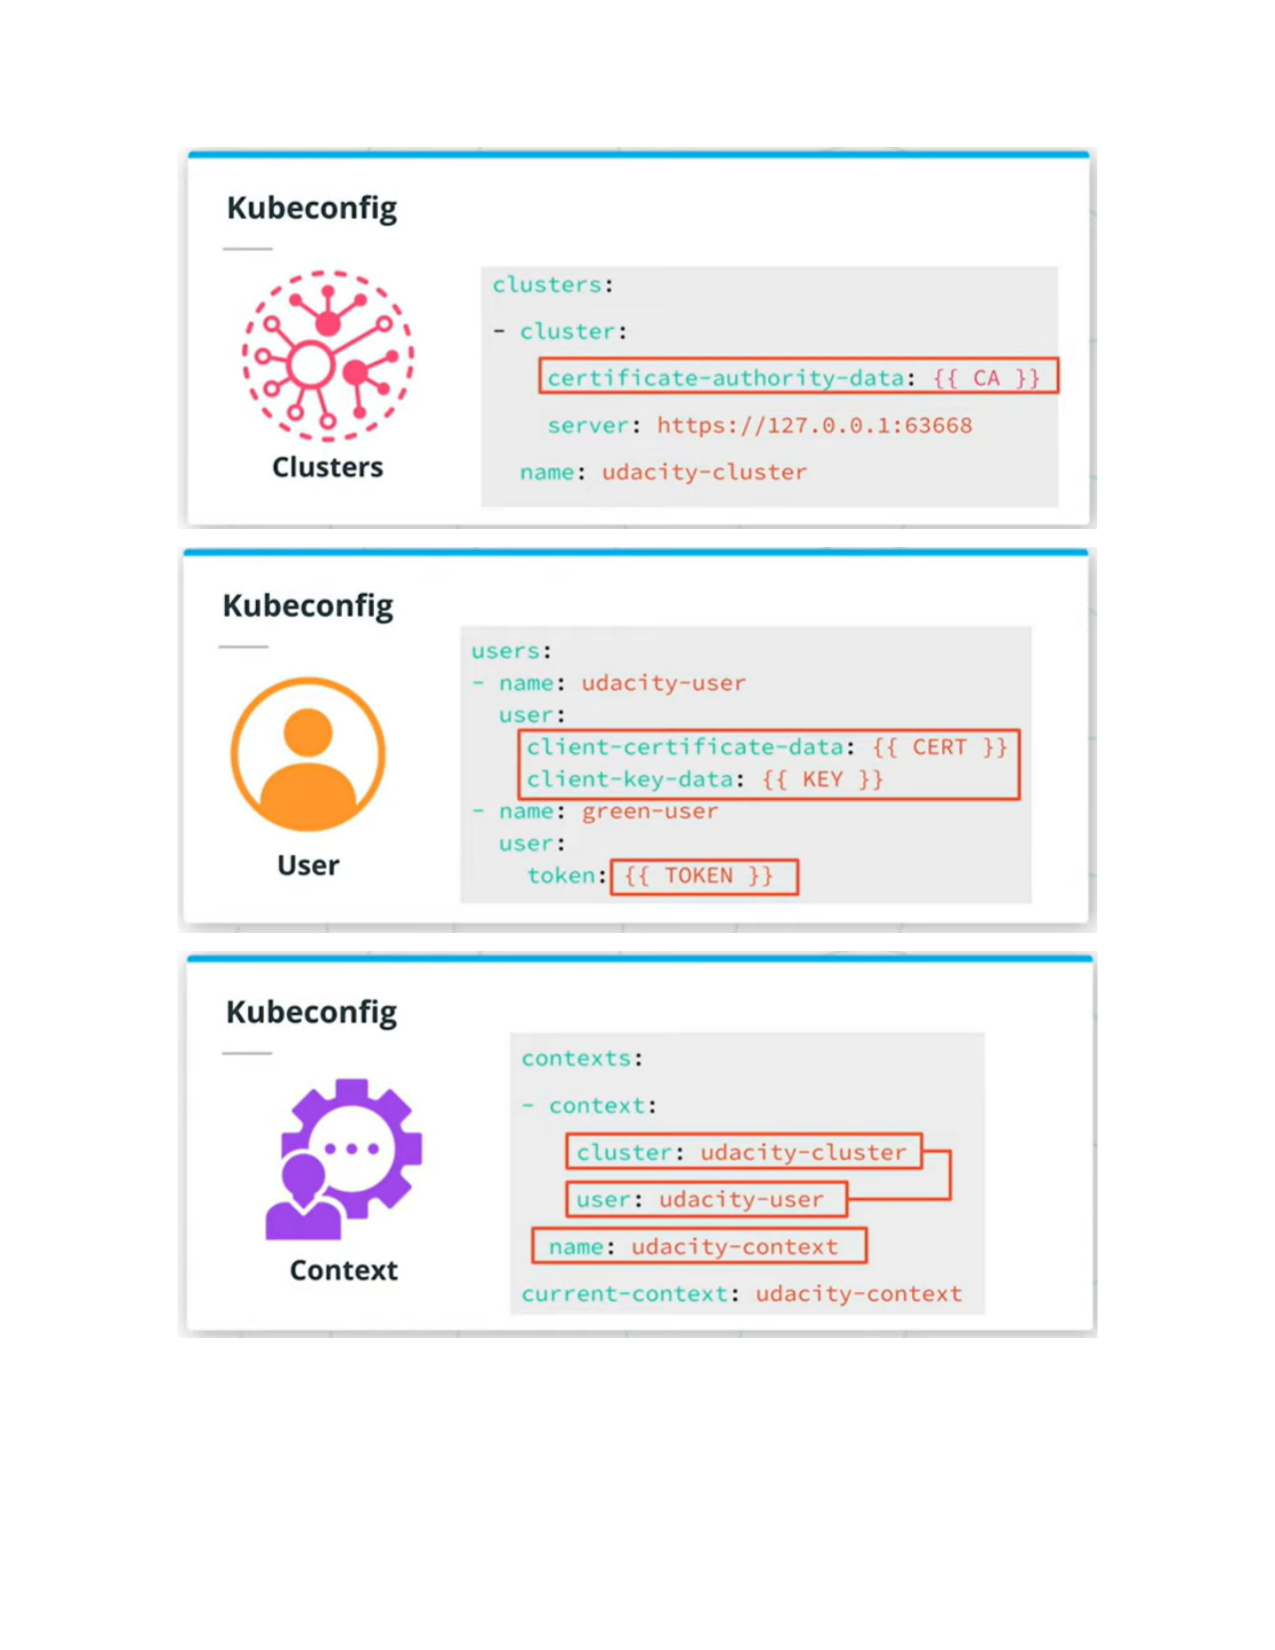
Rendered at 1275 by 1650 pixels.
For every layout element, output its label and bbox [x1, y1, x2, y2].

picture [177, 547, 1098, 933]
picture [177, 951, 1098, 1338]
picture [177, 147, 1098, 529]
